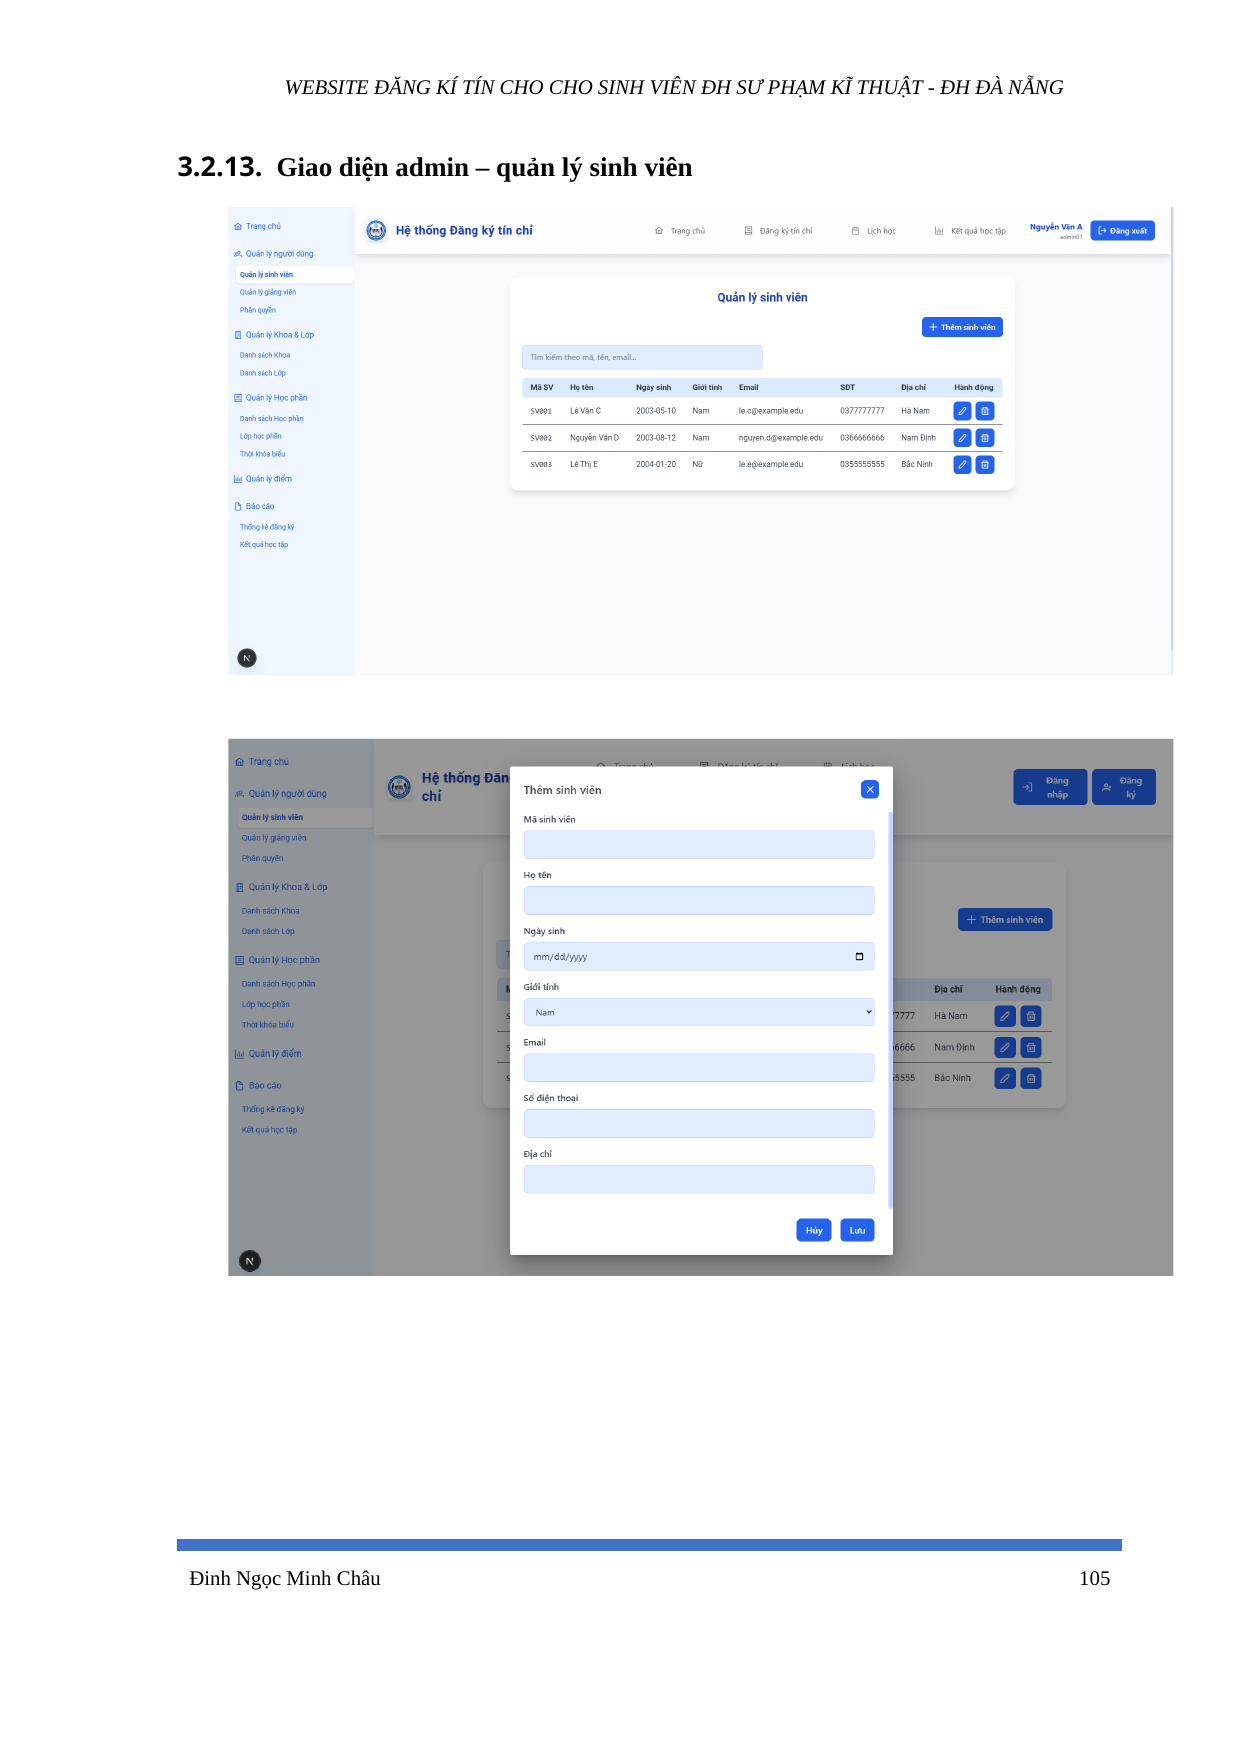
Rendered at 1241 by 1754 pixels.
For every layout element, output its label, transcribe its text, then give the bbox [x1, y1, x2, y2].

picture [228, 207, 1174, 675]
subtitle Giao diện admin – quản lý sinh viên [177, 148, 1122, 184]
picture [228, 736, 1174, 1276]
